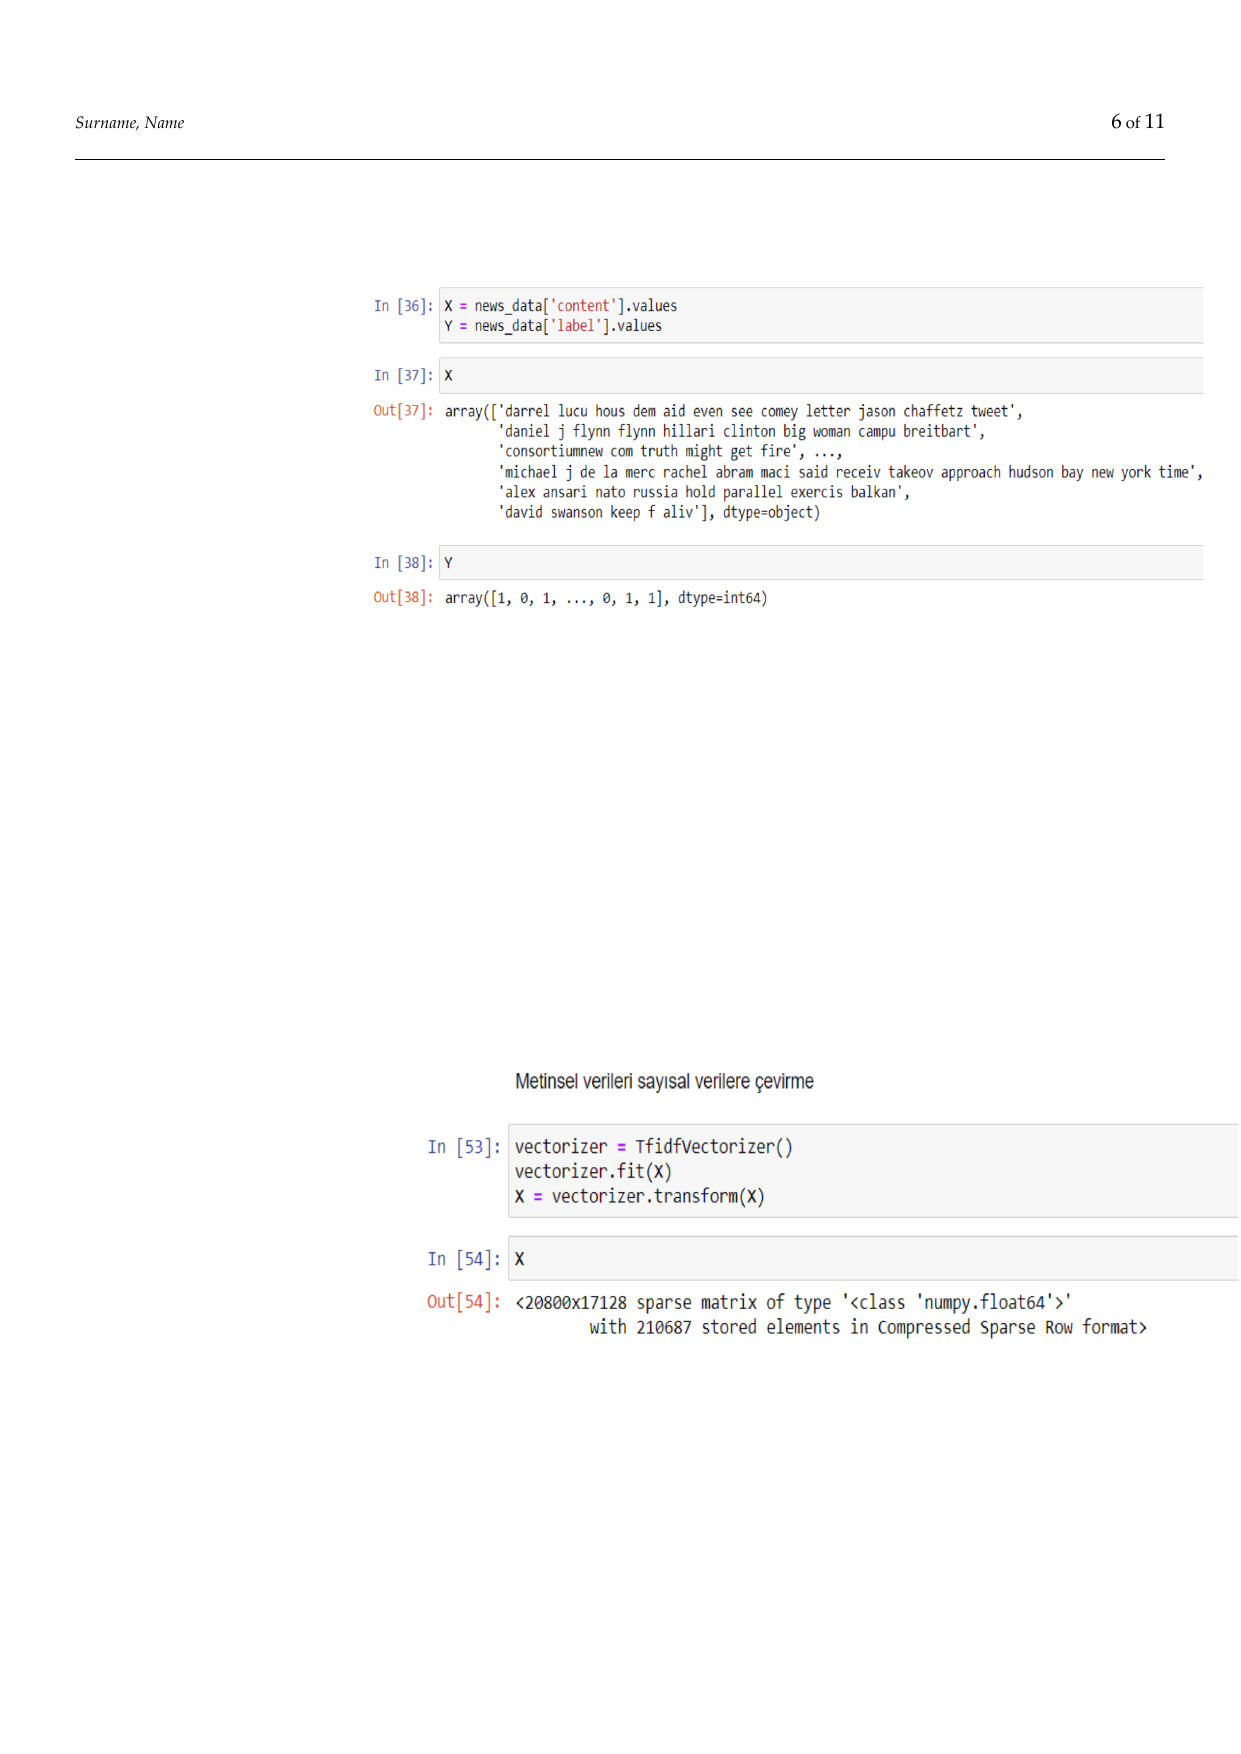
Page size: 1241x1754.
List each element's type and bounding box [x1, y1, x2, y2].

picture [346, 266, 1240, 732]
picture [346, 897, 1238, 1510]
